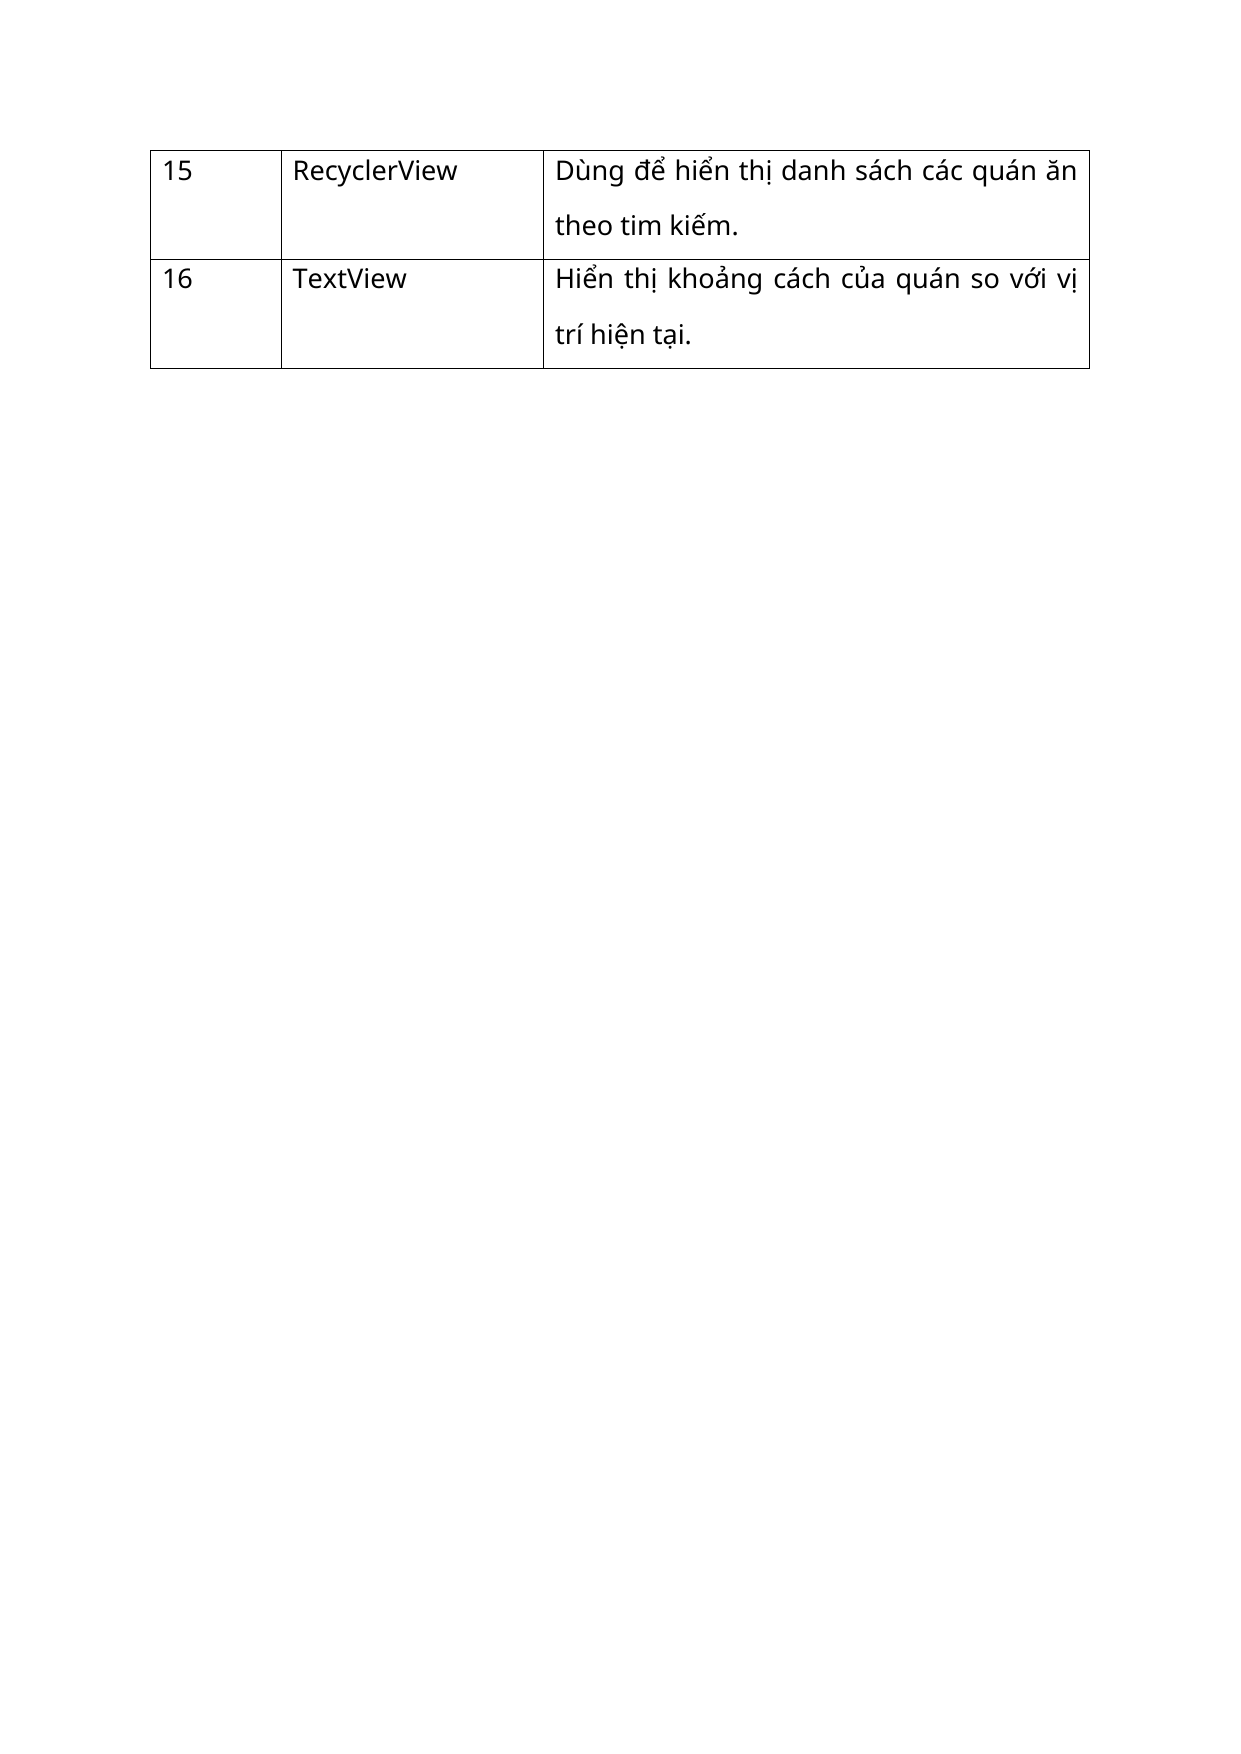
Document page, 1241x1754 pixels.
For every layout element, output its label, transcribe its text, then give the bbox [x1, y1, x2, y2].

table_cell TextView [282, 260, 543, 367]
table_cell 15 [151, 151, 281, 259]
table_cell Hiển thị khoảng cách của quán so với vị trí hiện tại. [544, 260, 1089, 367]
table_cell 16 [151, 260, 281, 367]
table_cell Dùng để hiển thị danh sách các quán ăn theo tim kiếm. [544, 151, 1089, 259]
table_cell RecyclerView [282, 151, 543, 259]
